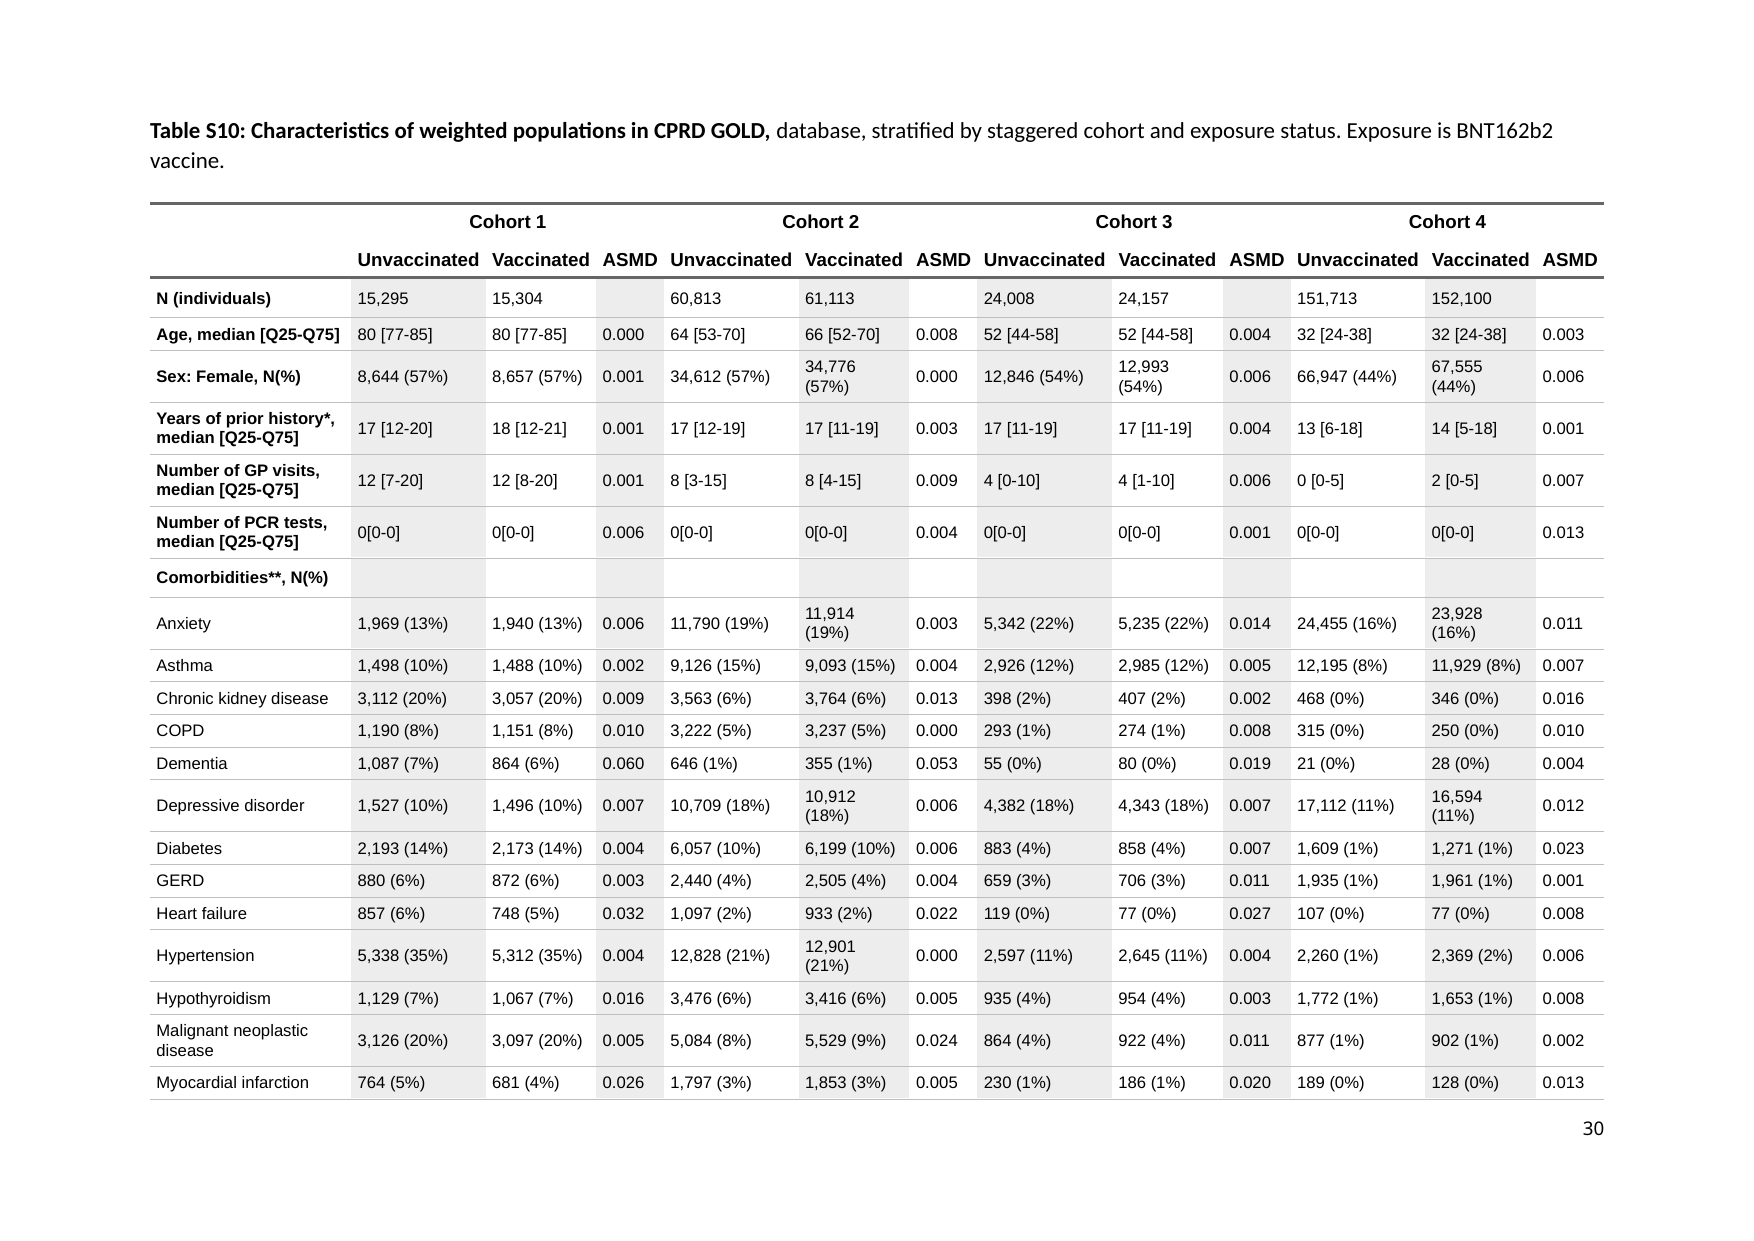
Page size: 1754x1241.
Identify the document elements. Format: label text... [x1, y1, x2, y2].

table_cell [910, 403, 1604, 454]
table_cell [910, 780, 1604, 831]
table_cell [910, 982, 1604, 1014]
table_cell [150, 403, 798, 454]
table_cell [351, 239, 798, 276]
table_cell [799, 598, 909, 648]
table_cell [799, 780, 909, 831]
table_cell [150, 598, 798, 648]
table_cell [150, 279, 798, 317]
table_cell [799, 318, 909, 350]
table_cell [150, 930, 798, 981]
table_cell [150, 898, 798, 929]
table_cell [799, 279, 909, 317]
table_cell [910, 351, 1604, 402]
subtitle Table S10: Characteristics of weighted populations in CPRD GOLD, database, stratified by staggered cohort and exposure status. Exposure is BNT162b2 vaccine. [150, 116, 1604, 174]
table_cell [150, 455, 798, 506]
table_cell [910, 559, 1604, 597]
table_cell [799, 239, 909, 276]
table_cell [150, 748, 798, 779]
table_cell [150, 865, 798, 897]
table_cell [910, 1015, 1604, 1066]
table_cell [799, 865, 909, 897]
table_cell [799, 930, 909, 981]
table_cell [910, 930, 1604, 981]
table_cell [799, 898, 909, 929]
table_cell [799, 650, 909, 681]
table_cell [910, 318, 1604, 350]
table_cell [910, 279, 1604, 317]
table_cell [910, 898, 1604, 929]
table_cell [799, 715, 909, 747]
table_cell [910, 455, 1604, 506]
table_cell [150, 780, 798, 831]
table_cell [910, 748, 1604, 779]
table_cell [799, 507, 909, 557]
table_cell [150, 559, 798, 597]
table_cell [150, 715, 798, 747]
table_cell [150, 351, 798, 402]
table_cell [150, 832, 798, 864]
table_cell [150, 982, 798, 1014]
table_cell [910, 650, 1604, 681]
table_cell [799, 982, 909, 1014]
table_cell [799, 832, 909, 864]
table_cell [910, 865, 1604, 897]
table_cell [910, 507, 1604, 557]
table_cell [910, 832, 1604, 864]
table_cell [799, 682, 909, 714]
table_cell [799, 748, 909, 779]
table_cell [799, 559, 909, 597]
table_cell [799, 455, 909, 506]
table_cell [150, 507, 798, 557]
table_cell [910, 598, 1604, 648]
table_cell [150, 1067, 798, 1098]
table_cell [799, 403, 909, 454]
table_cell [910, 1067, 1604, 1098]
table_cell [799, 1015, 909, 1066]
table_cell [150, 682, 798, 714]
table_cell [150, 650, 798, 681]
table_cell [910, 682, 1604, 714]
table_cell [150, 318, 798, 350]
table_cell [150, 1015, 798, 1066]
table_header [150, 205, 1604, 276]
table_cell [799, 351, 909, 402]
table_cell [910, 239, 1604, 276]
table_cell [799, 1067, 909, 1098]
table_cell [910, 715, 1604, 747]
